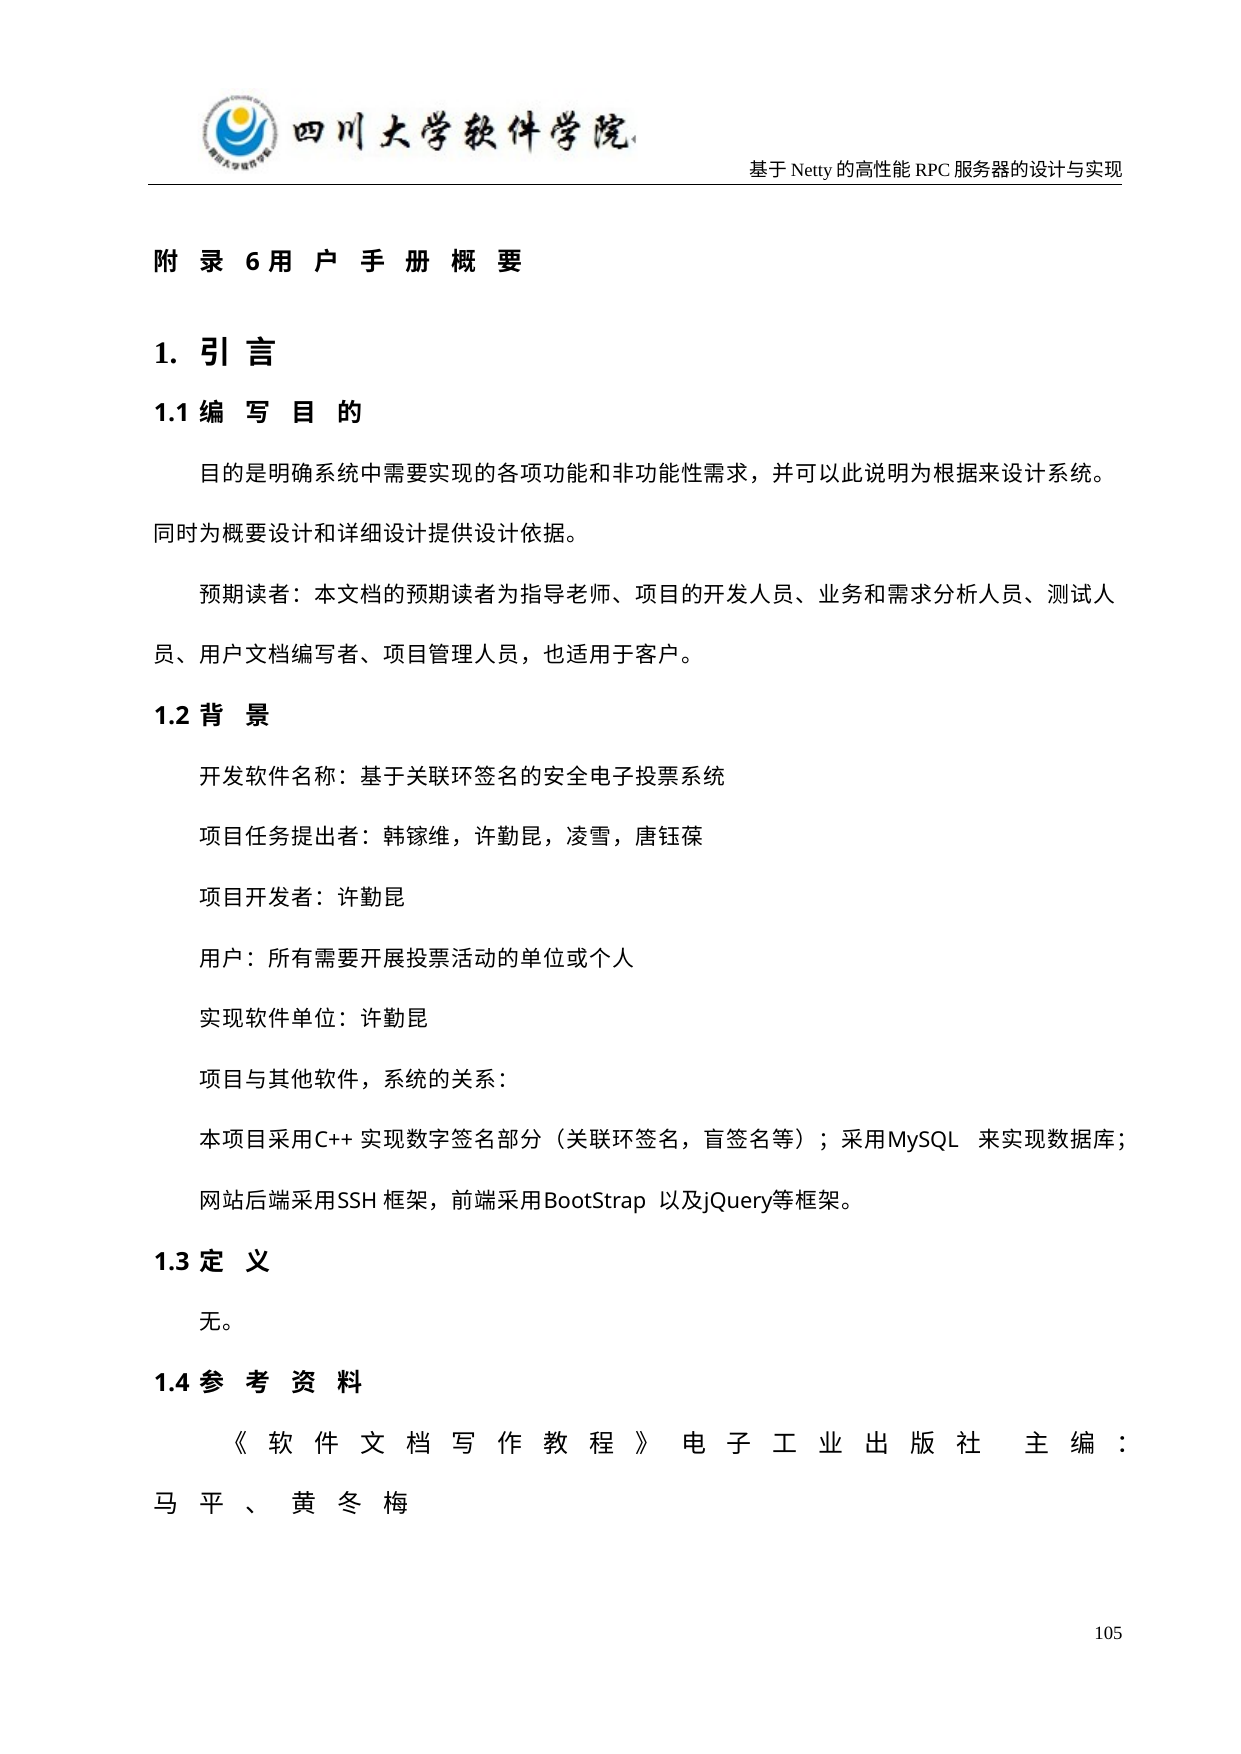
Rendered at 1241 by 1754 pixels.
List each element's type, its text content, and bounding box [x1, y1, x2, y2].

subtitle 附录6 用户手册概要 [154, 229, 1116, 289]
text 项目任务提出者：韩镓维，许勤昆，凌雪，唐钰葆 [154, 805, 1116, 865]
text 预期读者：本文档的预期读者为指导老师、项目的开发人员、业务和需求分析人员、测试人员、用户文档编写者、项目管理人员，也适用于客户。 [154, 562, 1116, 683]
text 1.4参考资料 [154, 1350, 1116, 1411]
text 用户：所有需要开展投票活动的单位或个人 [154, 926, 1116, 987]
text 无。 [154, 1290, 1116, 1350]
text 《软件文档写作教程》电子工业出版社 主编：马平、黄冬梅 [154, 1411, 1116, 1532]
text 实现软件单位：许勤昆 [154, 987, 1116, 1047]
picture [197, 88, 639, 177]
text 1.3定义 [154, 1229, 1116, 1290]
text 项目开发者：许勤昆 [154, 865, 1116, 926]
text 网站后端采用SSH框架，前端采用BootStrap以及jQuery等框架。 [154, 1168, 1116, 1229]
text 开发软件名称：基于关联环签名的安全电子投票系统 [154, 744, 1116, 805]
text 1.2背景 [154, 683, 1116, 744]
text 本项目采用C++实现数字签名部分（关联环签名，盲签名等）；采用MySQL来实现数据库； [154, 1108, 1116, 1168]
text 目的是明确系统中需要实现的各项功能和非功能性需求，并可以此说明为根据来设计系统。同时为概要设计和详细设计提供设计依据。 [154, 441, 1116, 562]
subtitle 1.引言 [154, 320, 1116, 380]
text 1.1编写目的 [154, 380, 1116, 441]
text 项目与其他软件，系统的关系： [154, 1047, 1116, 1108]
